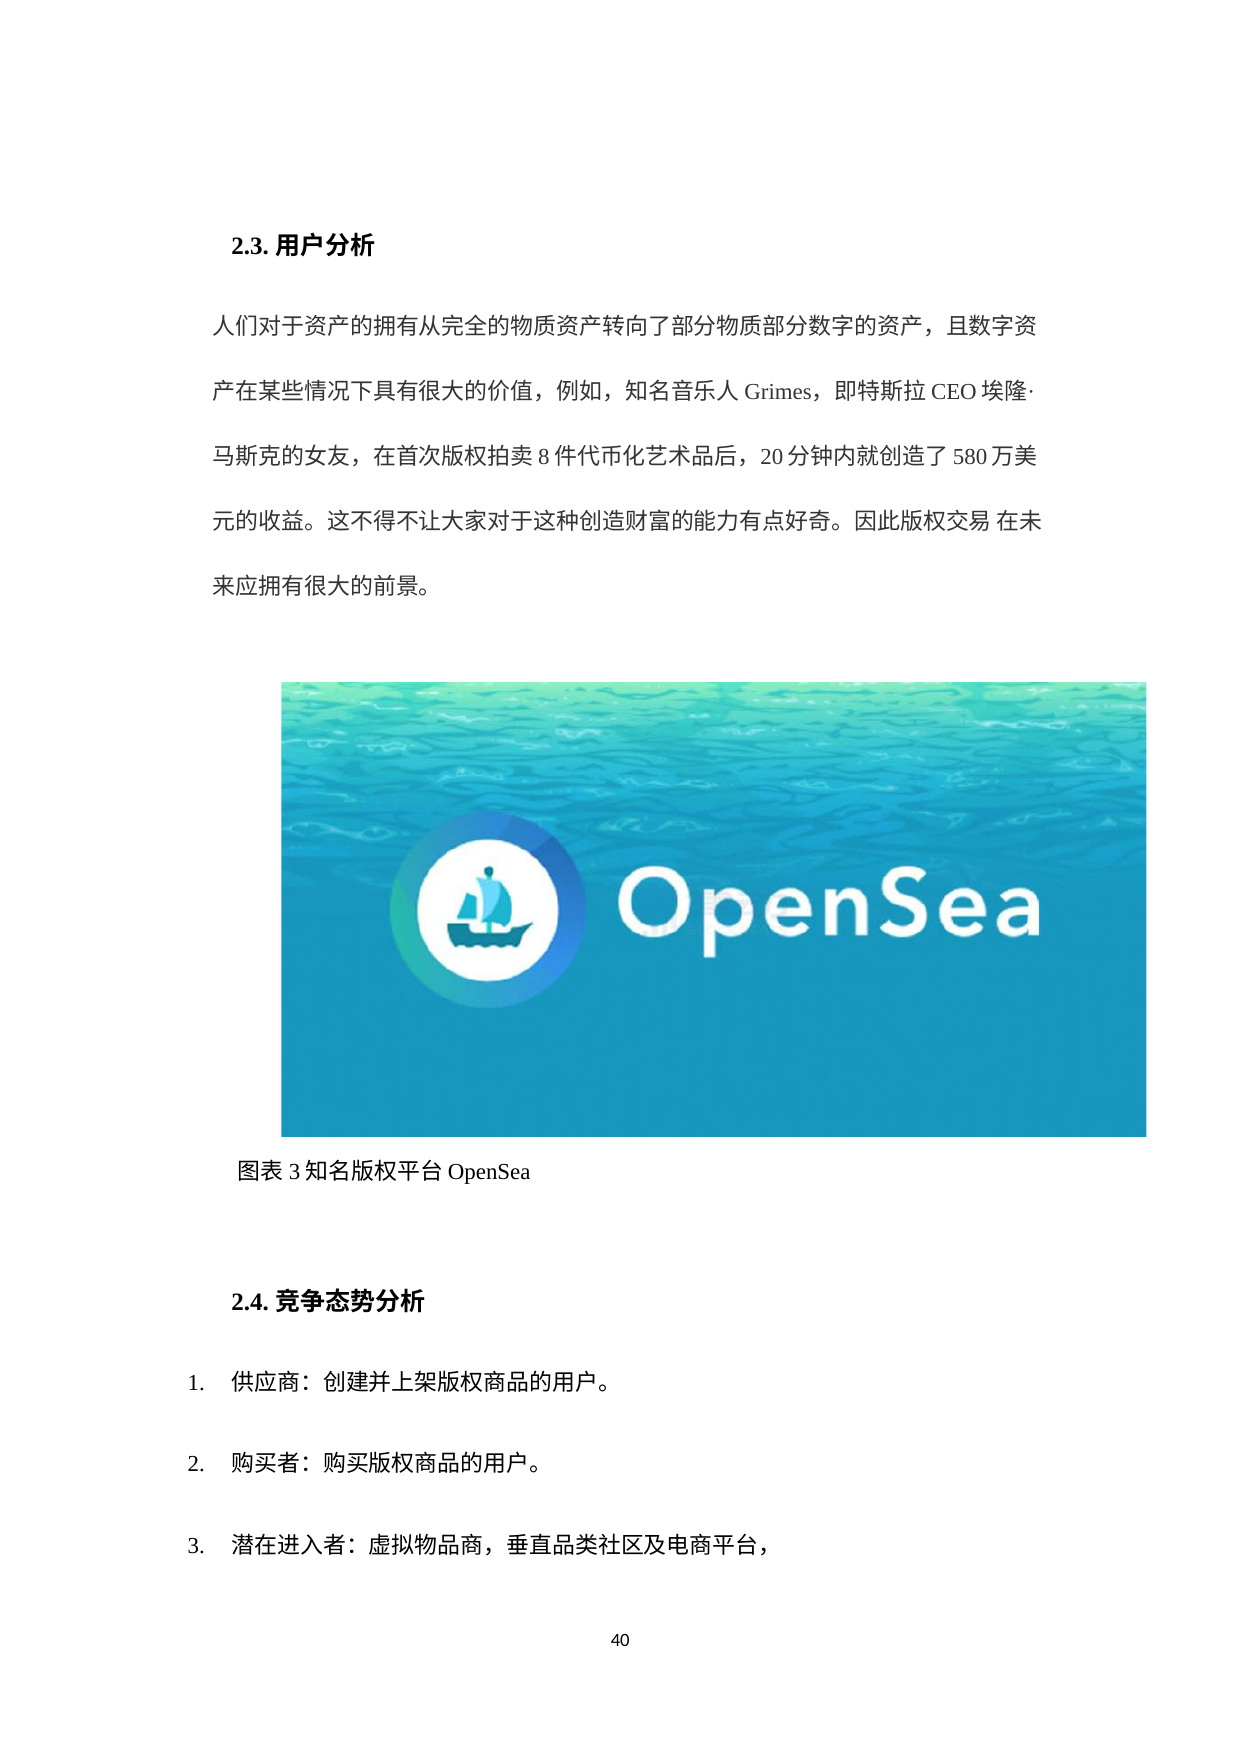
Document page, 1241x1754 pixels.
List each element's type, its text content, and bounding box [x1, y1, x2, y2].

list 用户分析 [231, 211, 1053, 276]
text 人们对于资产的拥有从完全的物质资产转向了部分物质部分数字的资产，且数字资产在某些情况下具有很大的价值，例如，知名音乐人Grimes，即特斯拉CEO埃隆·马斯克的女友，在首次版权拍卖8件代币化艺术品后，20分钟内就创造了580万美元的收益。这不得不让大家对于这种创造财富的能力有点好奇。因此版权交易 在未来应拥有很大的前景。 [212, 292, 1053, 617]
picture [281, 682, 1147, 1137]
list 潜在进入者：虚拟物品商，垂直品类社区及电商平台， [187, 1511, 1053, 1576]
list 购买者：购买版权商品的用户。 [187, 1429, 1053, 1494]
list 供应商：创建并上架版权商品的用户。 [187, 1348, 1053, 1413]
list 竞争态势分析 [231, 1267, 1053, 1332]
